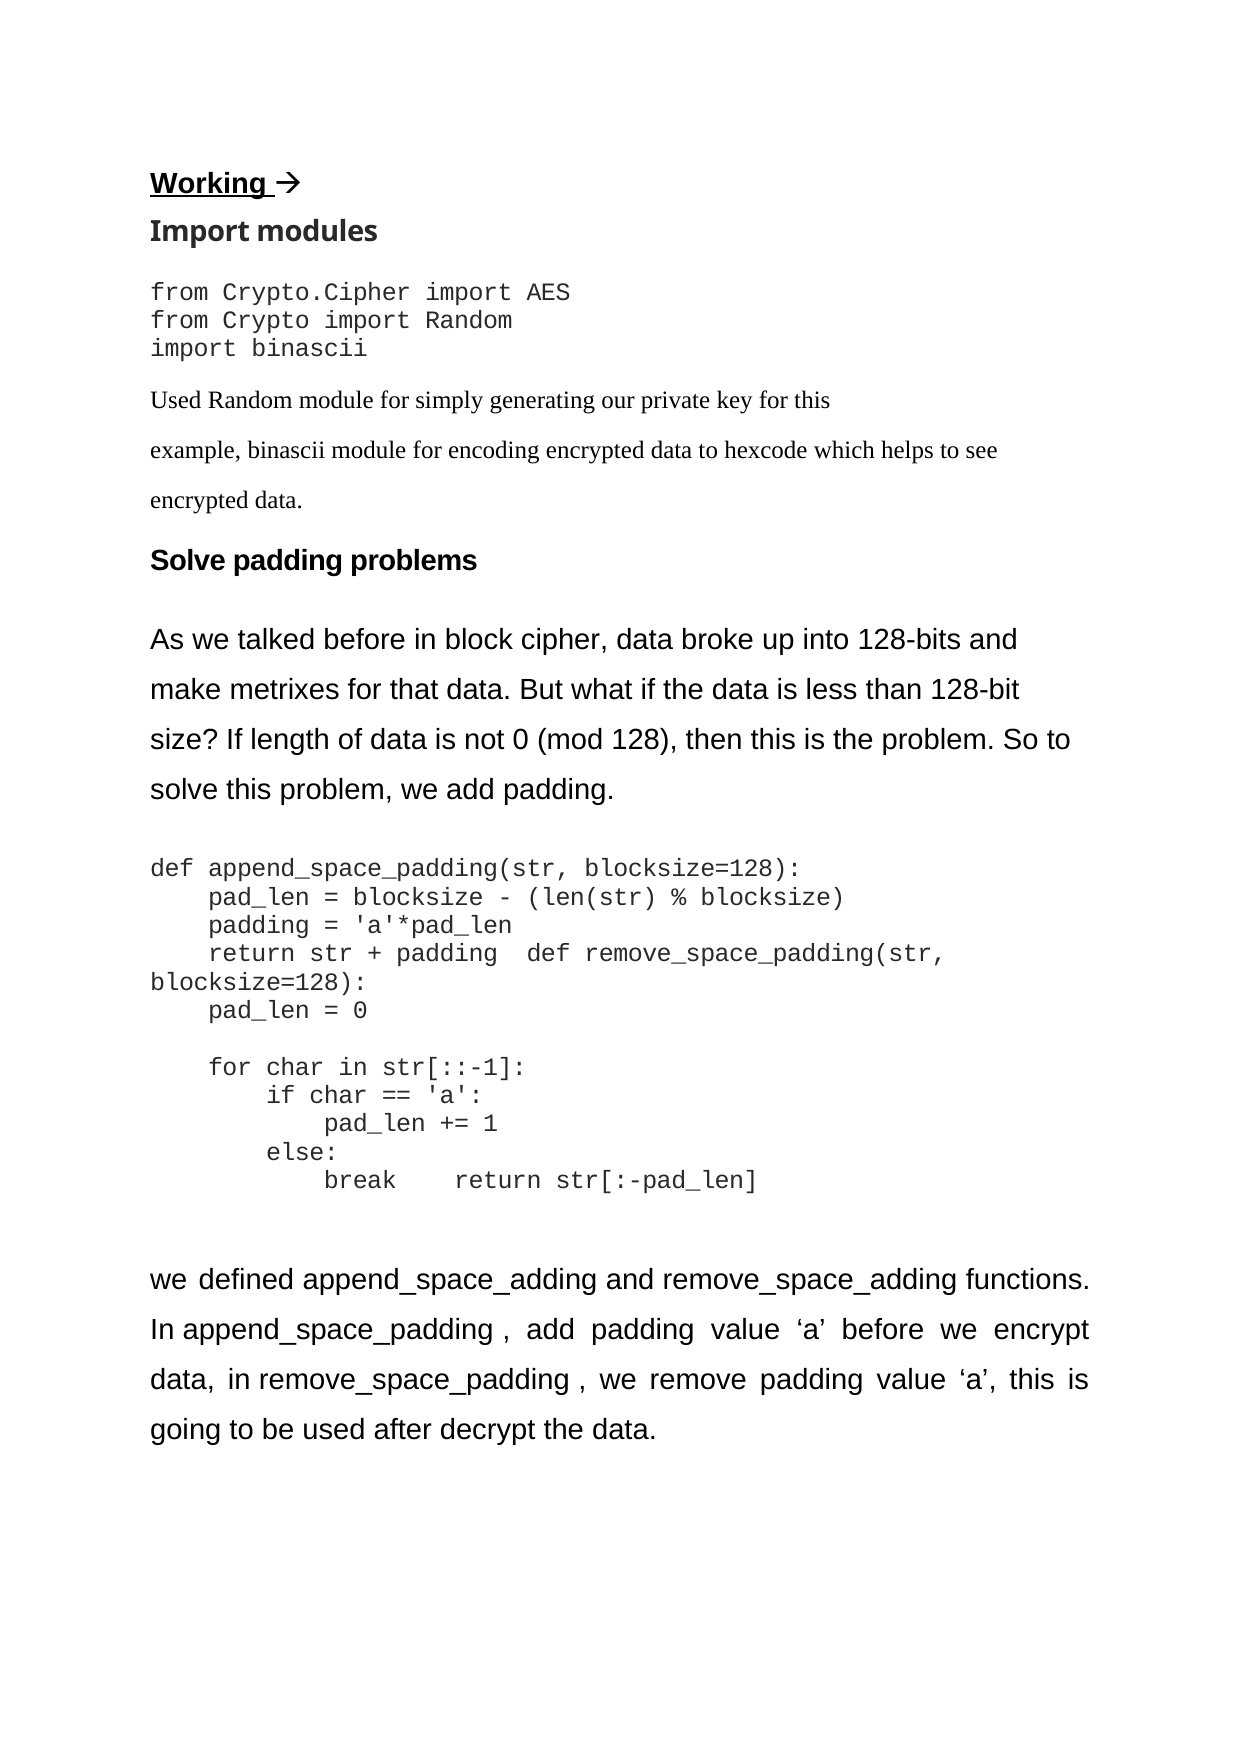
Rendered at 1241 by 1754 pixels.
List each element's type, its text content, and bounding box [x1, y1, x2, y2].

text def append_space_padding(str, blocksize=128): pad_len = blocksize - (len(str) % blocksize) padding = 'a'*pad_len return str + padding def remove_space_padding(str, blocksize=128): pad_len = 0 for char in str[::-1]: if char == 'a': pad_len += 1 else: break return str[:-pad_len] [150, 856, 1090, 1196]
text Working [150, 150, 1090, 200]
text As we talked before in block cipher, data broke up into 128-bits and make metrixes for that data. But what if the data is less than 128-bit size? If length of data is not 0 (mod 128), then this is the problem. So to solve this problem, we add padding. [150, 606, 1090, 806]
subtitle Import modules [150, 200, 1090, 250]
text from Crypto.Cipher import AES from Crypto import Random import binascii [150, 279, 1090, 364]
subtitle Solve padding problems [150, 527, 1090, 577]
text Used Random module for simply generating our private key for this example, binascii module for encoding encrypted data to hexcode which helps to see encrypted data. [150, 364, 1090, 514]
text we defined append_space_adding and remove_space_adding functions. In append_space_padding , add padding value ‘a’ before we encrypt data, in remove_space_padding , we remove padding value ‘a’, this is going to be used after decrypt the data. [150, 1246, 1090, 1446]
